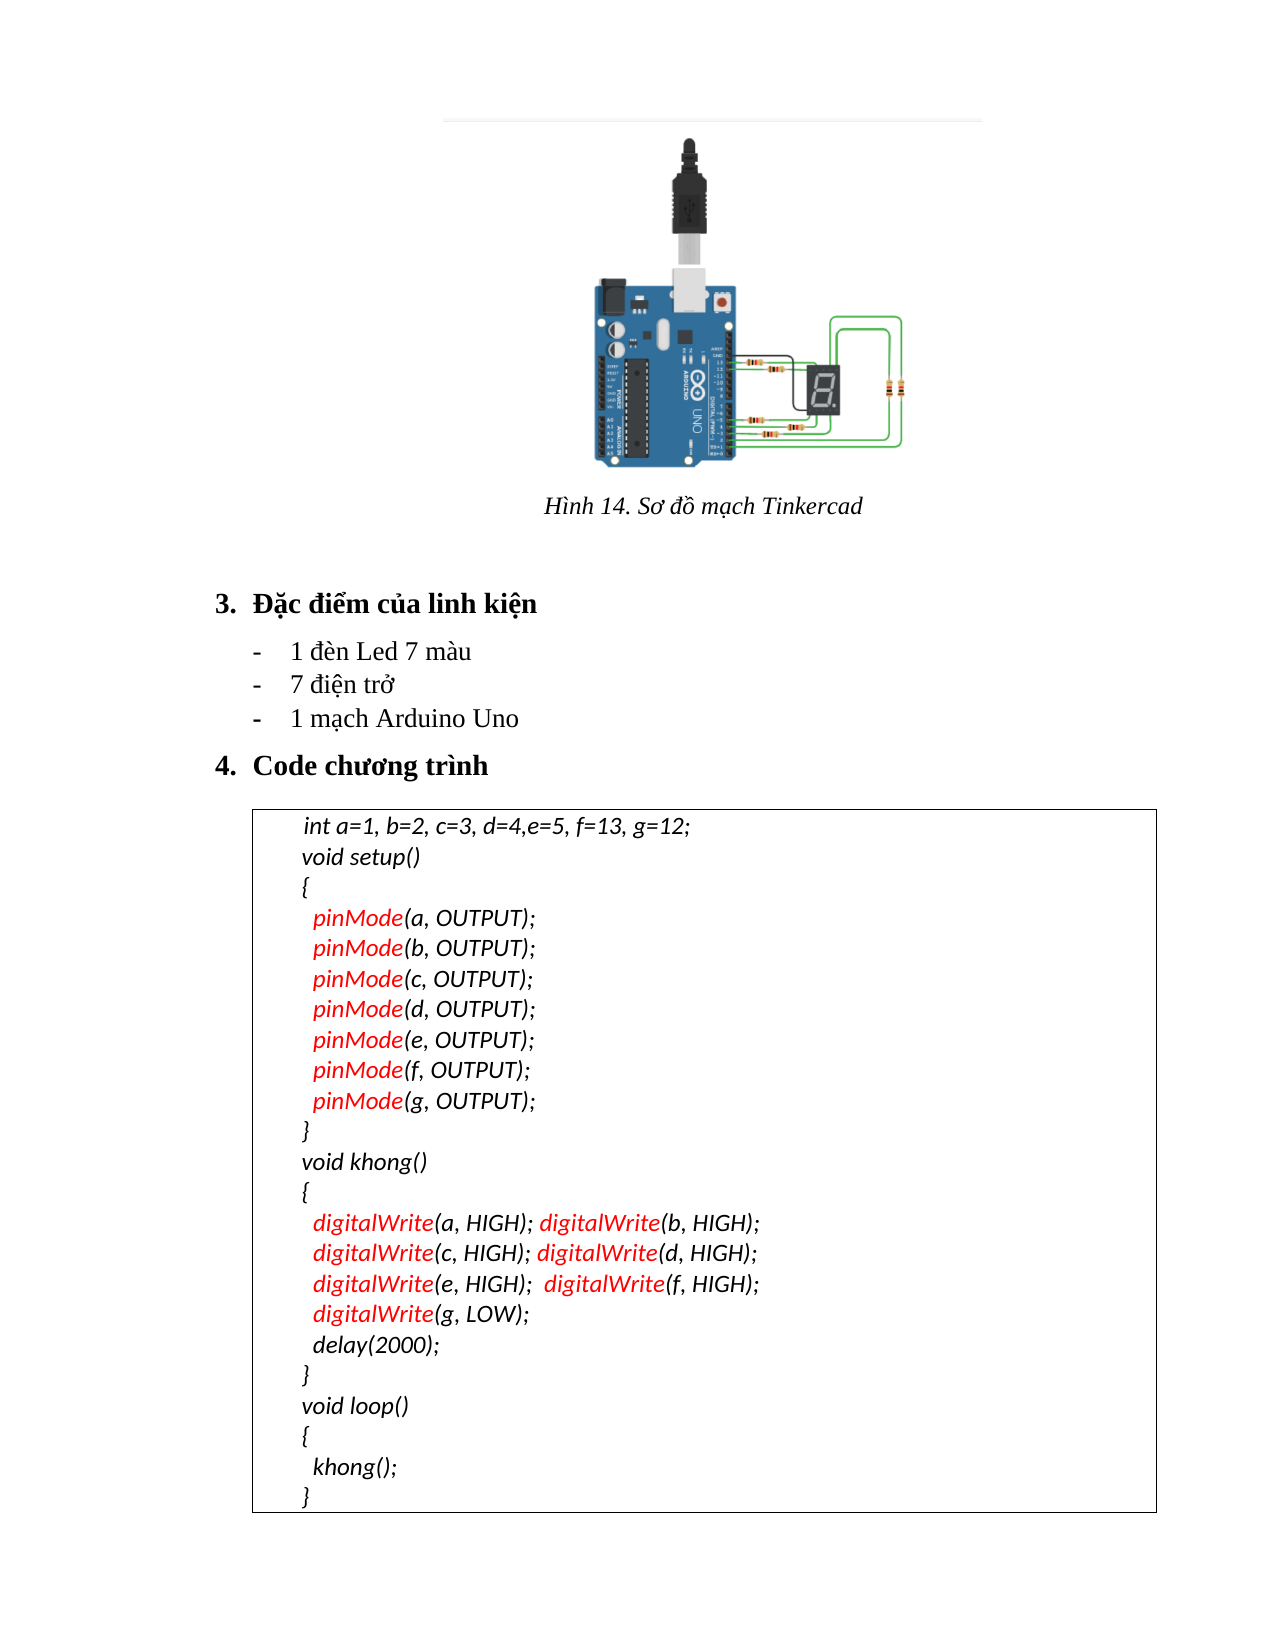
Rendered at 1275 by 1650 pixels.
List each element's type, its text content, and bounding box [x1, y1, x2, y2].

text Hình 14. Sơ đồ mạch Tinkercad [252, 491, 1157, 520]
text 1 mạch Arduino Uno [252, 702, 1157, 733]
picture [426, 118, 983, 473]
text 7 điện trở [252, 668, 1157, 699]
table_header int a=1, b=2, c=3, d=4,e=5, f=13, g=12; void setup() { pinMode(a, OUTPUT); pinMode(b, OUTPUT); pinMode(c, OUTPUT); pinMode(d, OUTPUT); pinMode(e, OUTPUT); pinMode(f, OUTPUT); pinMode(g, OUTPUT); } void khong() { digitalWrite(a, HIGH); digitalWrite(b, HIGH); digitalWrite(c, HIGH); digitalWrite(d, HIGH); digitalWrite(e, HIGH); digitalWrite(f, HIGH); digitalWrite(g, LOW); delay(2000); } void loop() { khong(); } [253, 810, 1156, 1512]
text 1 đèn Led 7 màu [252, 635, 1157, 666]
subtitle Đặc điểm của linh kiện [215, 586, 1157, 620]
subtitle Code chương trình [215, 748, 1157, 781]
